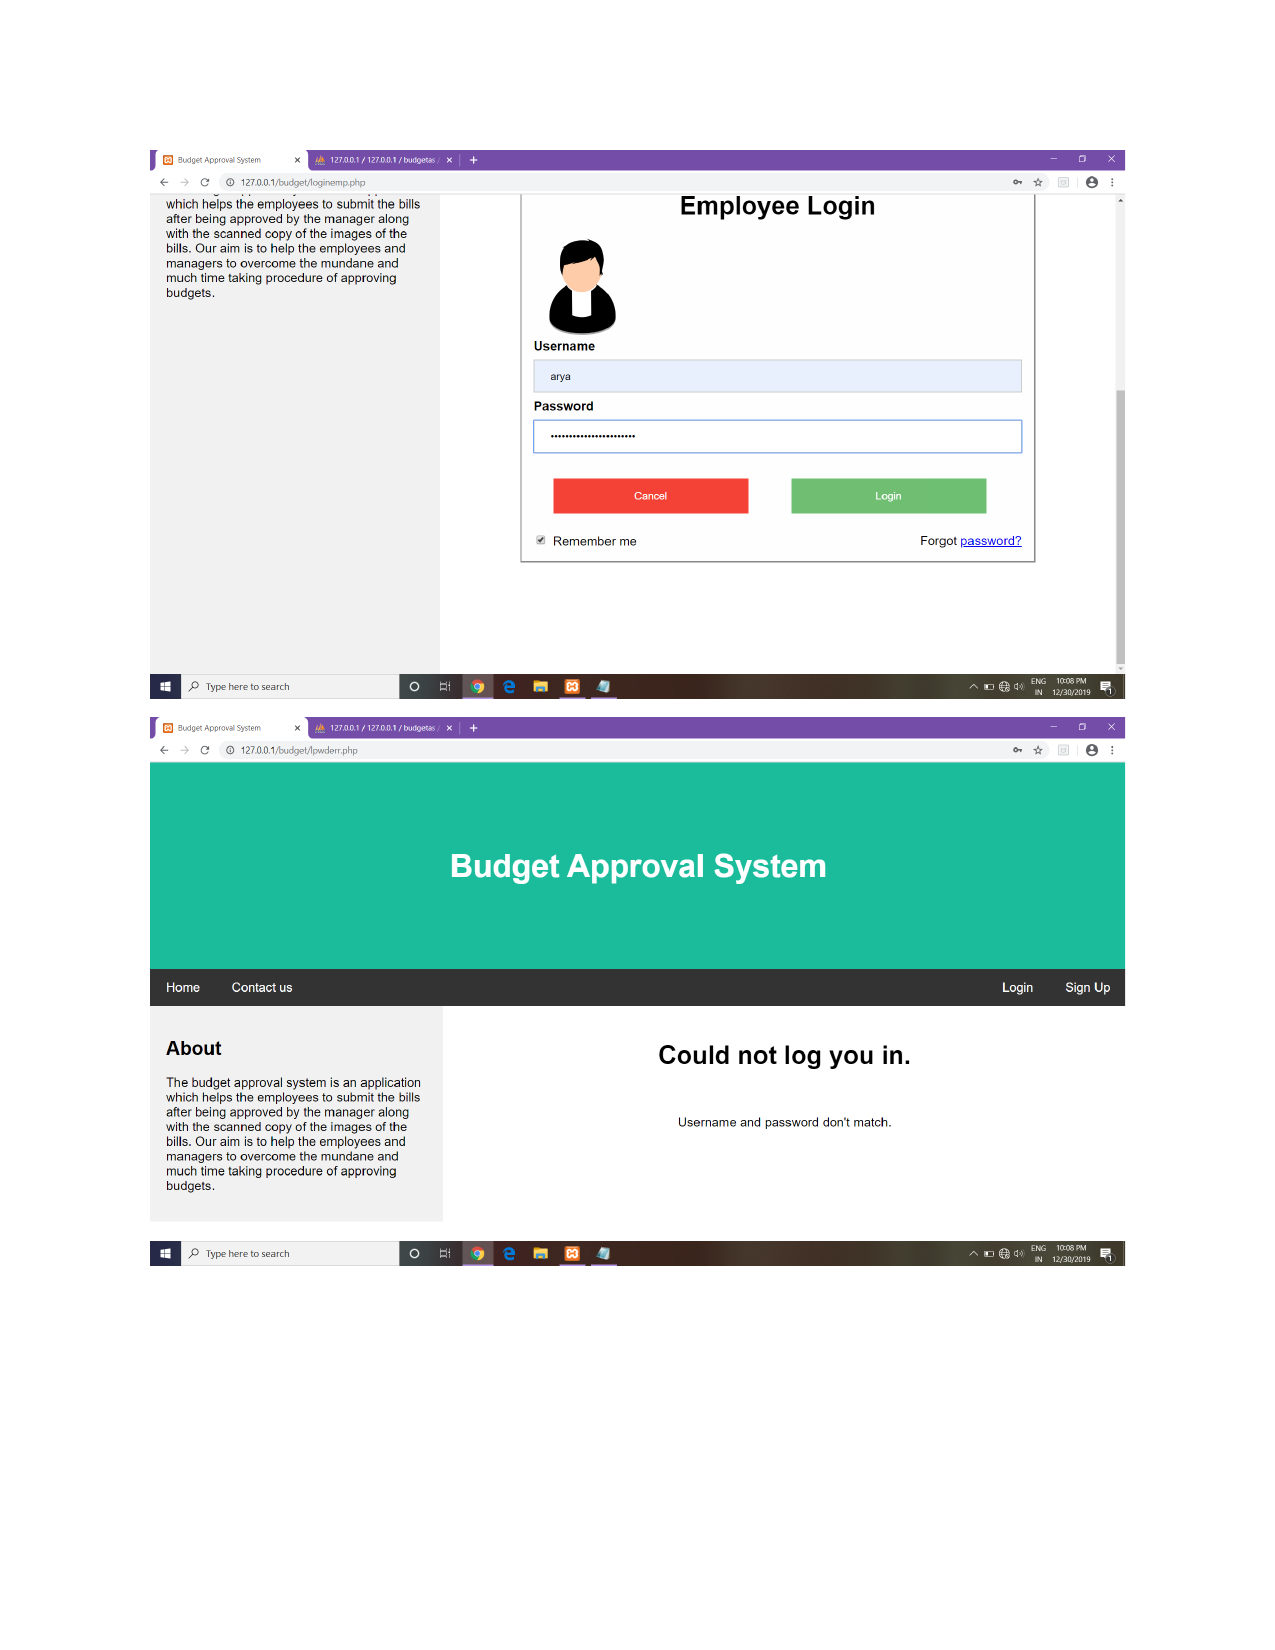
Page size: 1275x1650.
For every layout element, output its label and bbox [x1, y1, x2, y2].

picture [150, 150, 1125, 699]
picture [150, 717, 1125, 1266]
